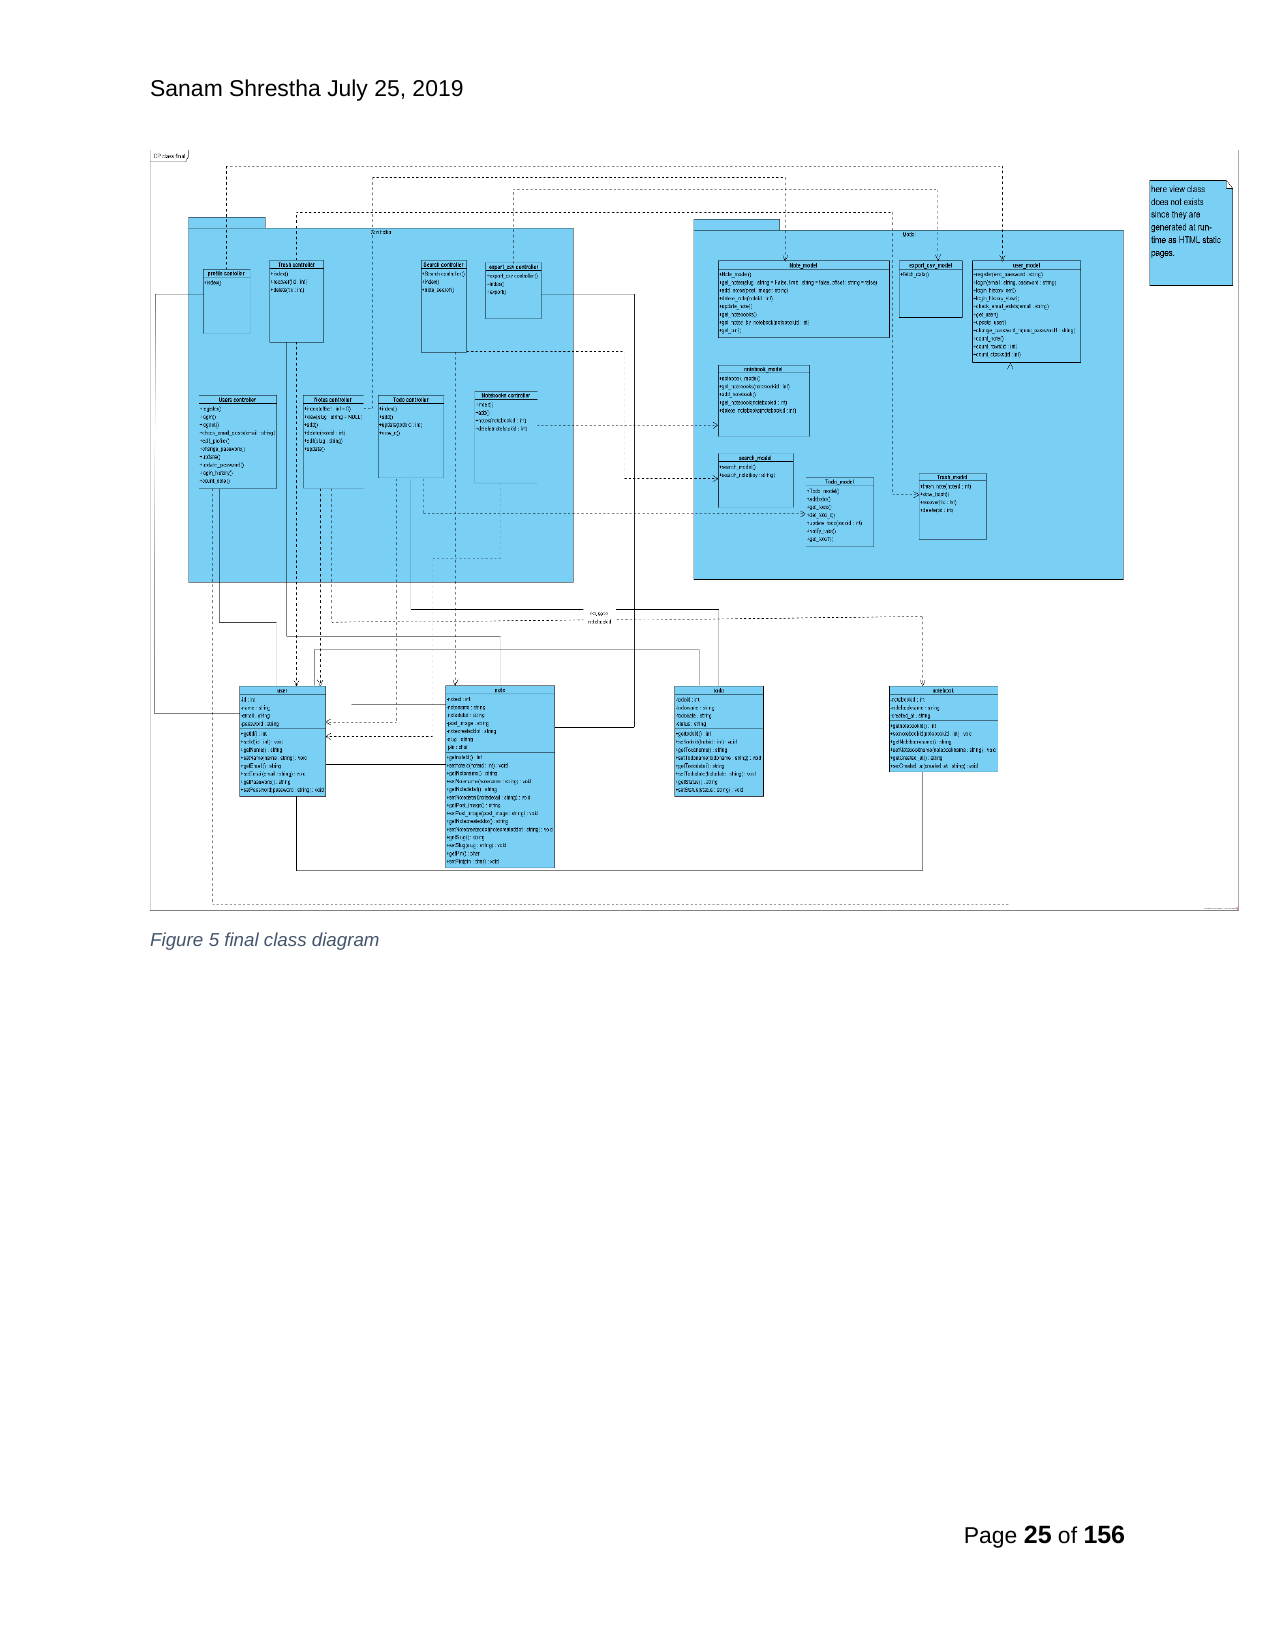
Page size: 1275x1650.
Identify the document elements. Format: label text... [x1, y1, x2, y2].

text Figure 5 final class diagram [150, 929, 1125, 951]
picture [150, 150, 1239, 911]
